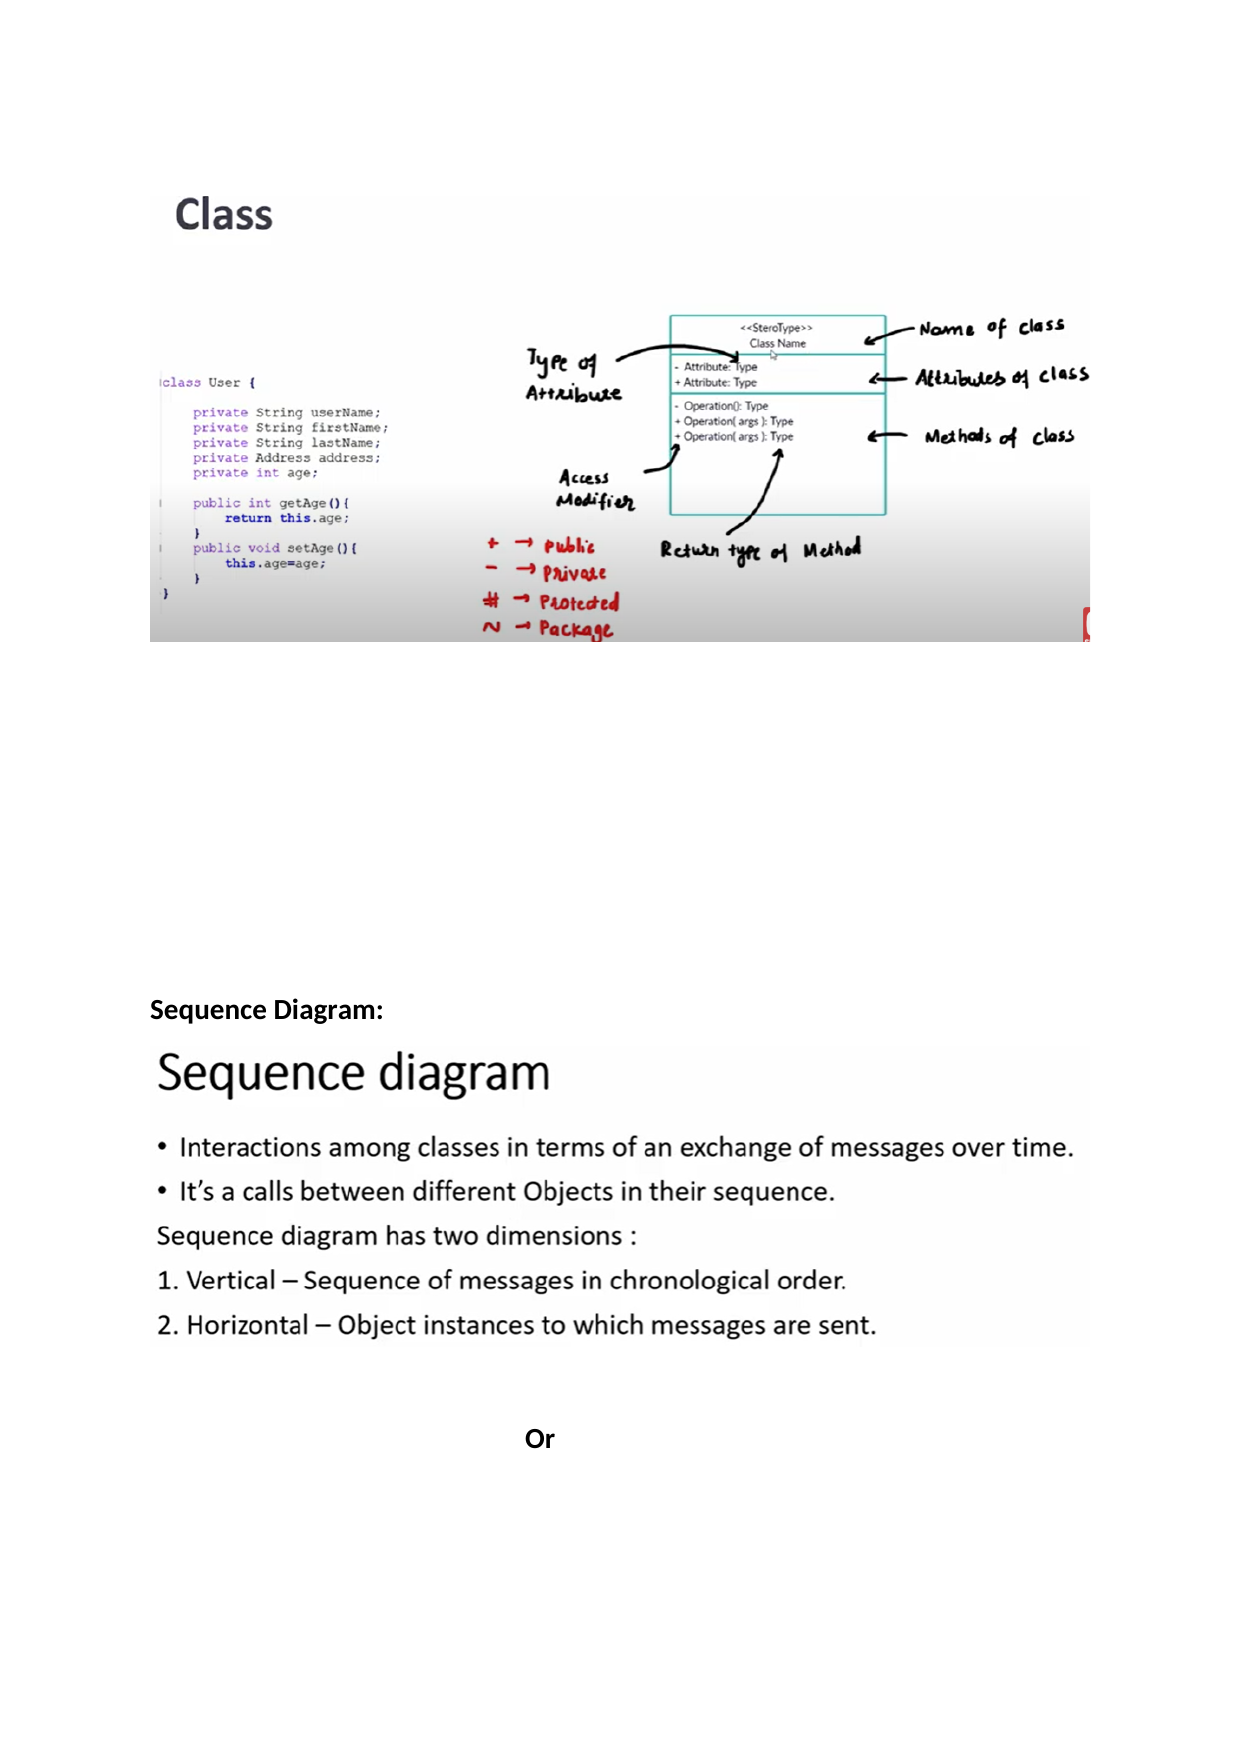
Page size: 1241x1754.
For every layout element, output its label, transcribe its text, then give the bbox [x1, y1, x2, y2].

picture [150, 1046, 1091, 1347]
picture [150, 196, 1091, 642]
text Or [450, 1421, 1090, 1456]
text Sequence Diagram: [150, 991, 1090, 1026]
